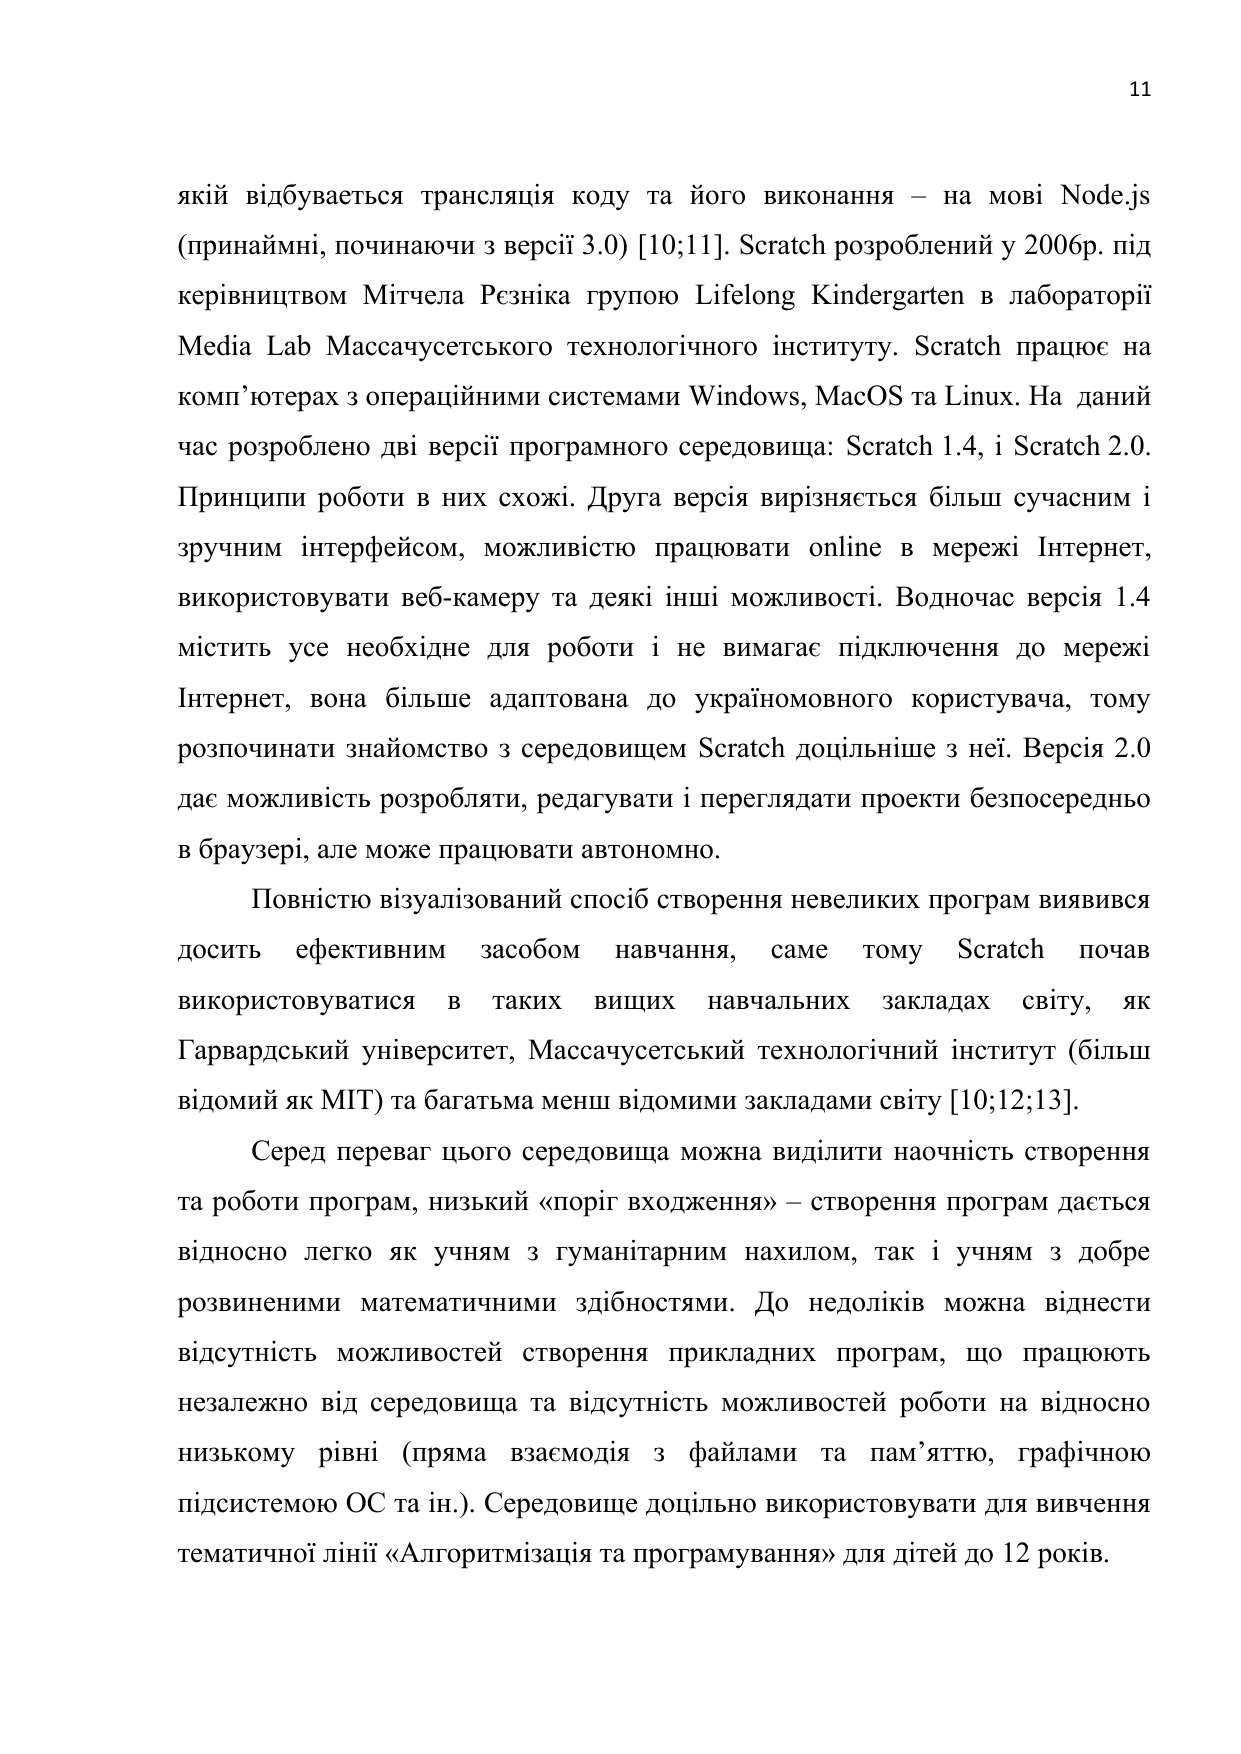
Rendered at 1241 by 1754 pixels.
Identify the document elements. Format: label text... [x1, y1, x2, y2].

text Повністю візуалізований спосіб створення невеликих програм виявився досить ефективним засобом навчання, саме тому Scratch почав використовуватися в таких вищих навчальних закладах світу, як Гарвардський університет, Массачусетський технологічний інститут (більш відомий як MIT) та багатьма менш відомими закладами світу [10;12;13]. [177, 881, 1152, 1116]
text Серед переваг цього середовища можна виділити наочність створення та роботи програм, низький «поріг входження» – створення програм дається відносно легко як учням з гуманітарним нахилом, так і учням з добре розвиненими математичними здібностями. До недоліків можна віднести відсутність можливостей створення прикладних програм, що працюють незалежно від середовища та відсутність можливостей роботи на відносно низькому рівні (пряма взаємодія з файлами та пам’яттю, графічною підсистемою ОС та ін.). Середовище доцільно використовувати для вивчення тематичної лінії «Алгоритмізація та програмування» для дітей до 12 років. [177, 1133, 1152, 1569]
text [177, 177, 1152, 864]
